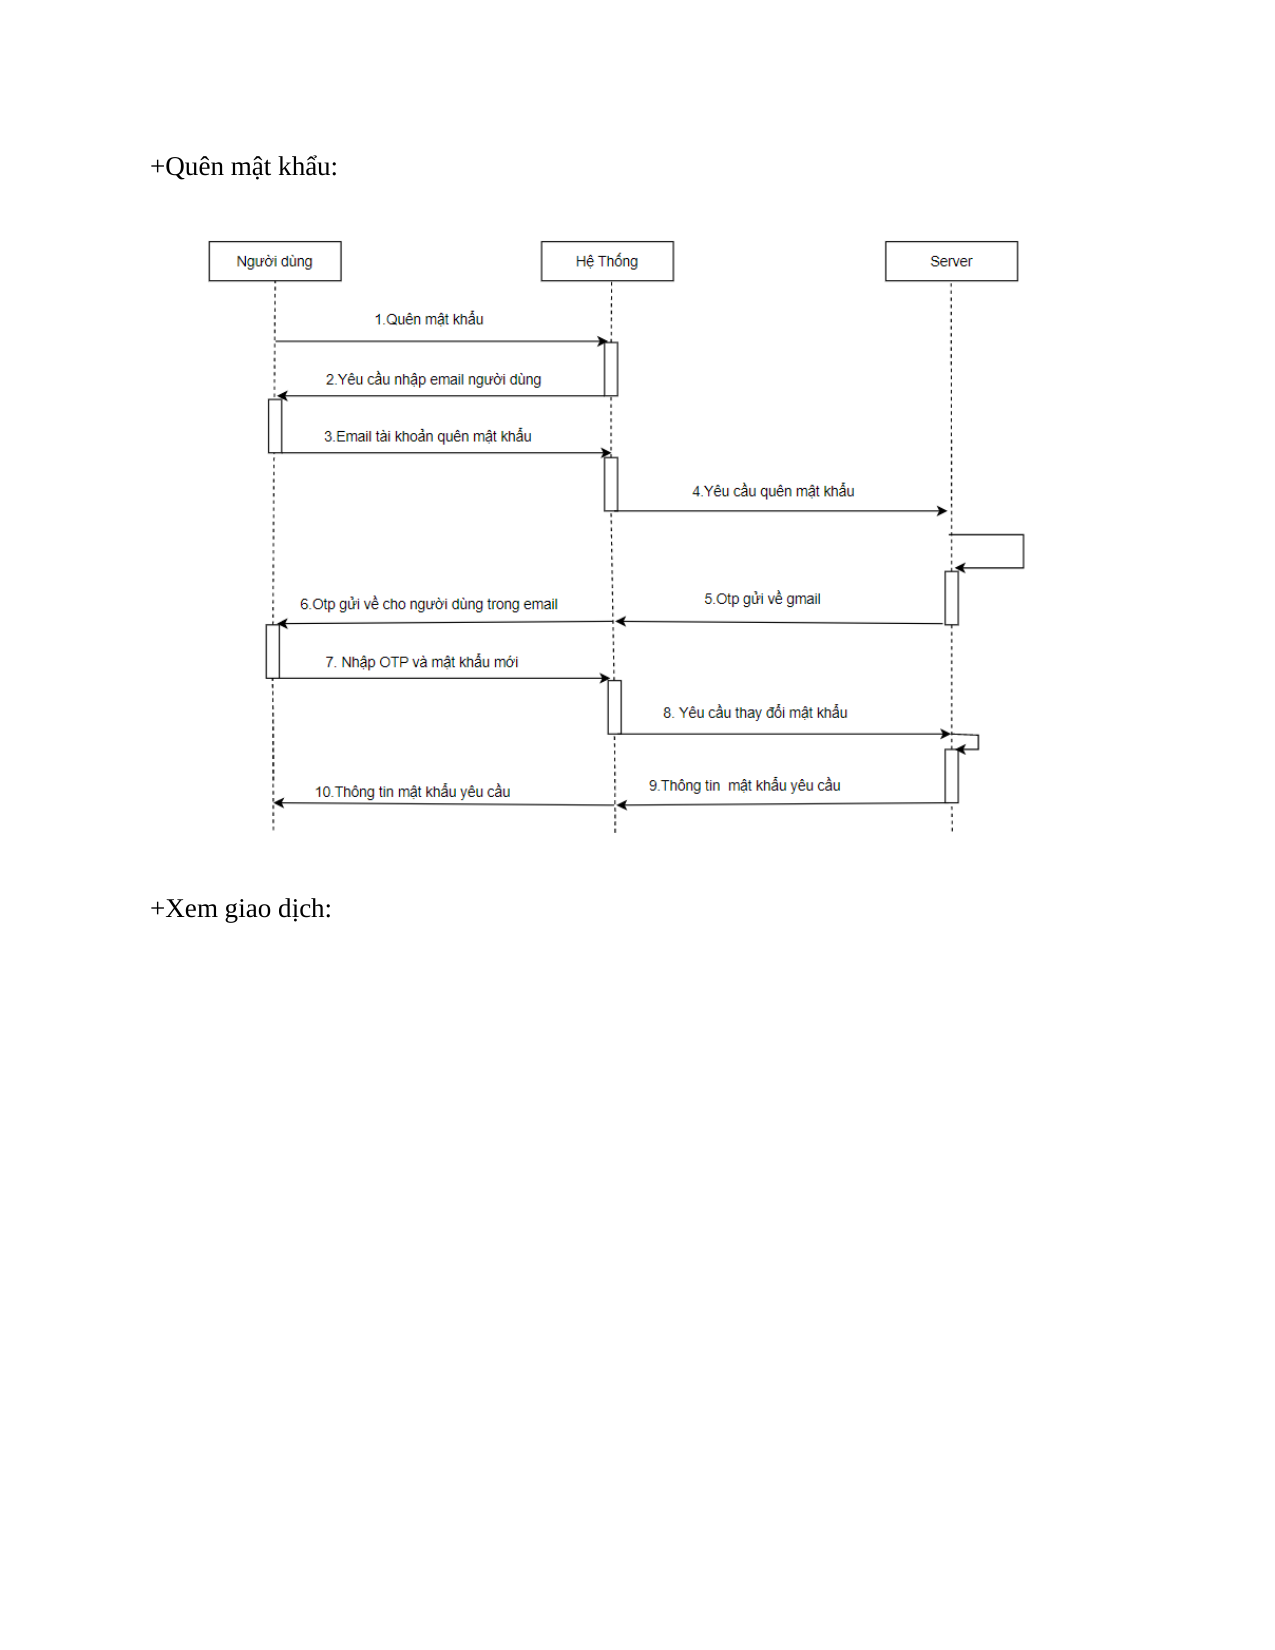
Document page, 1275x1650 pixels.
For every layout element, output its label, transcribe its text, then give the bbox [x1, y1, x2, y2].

text +Xem giao dịch: [150, 893, 1125, 924]
picture [150, 200, 1125, 874]
text +Quên mật khẩu: [150, 150, 1125, 181]
